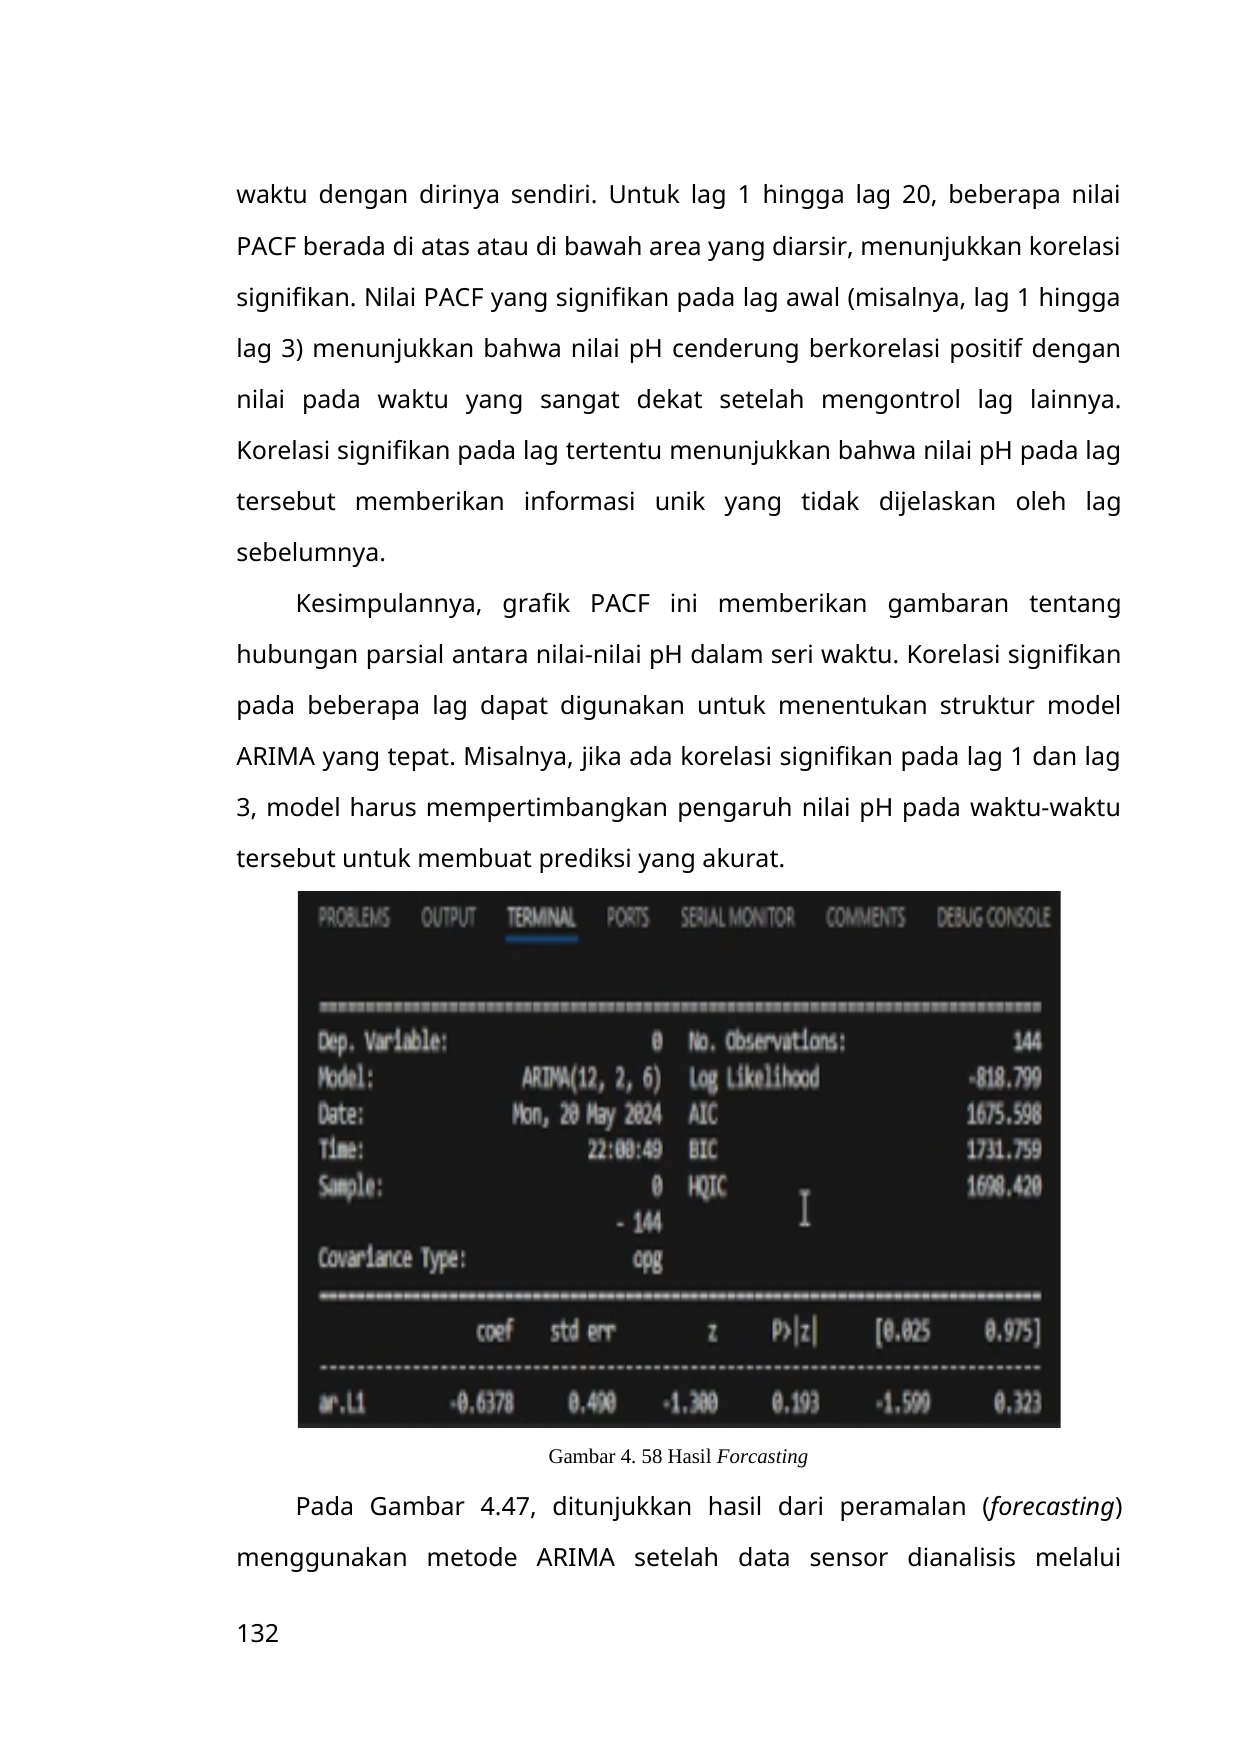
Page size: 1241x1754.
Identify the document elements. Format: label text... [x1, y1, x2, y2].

picture [297, 891, 1061, 1428]
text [236, 1489, 1122, 1574]
text Gambar 4. 58 Hasil Forcasting [236, 1444, 1122, 1468]
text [236, 177, 1122, 568]
text Kesimpulannya, grafik PACF ini memberikan gambaran tentang hubungan parsial antara nilai-nilai pH dalam seri waktu. Korelasi signifikan pada beberapa lag dapat digunakan untuk menentukan struktur model ARIMA yang tepat. Misalnya, jika ada korelasi signifikan pada lag 1 dan lag 3, model harus mempertimbangkan pengaruh nilai pH pada waktu-waktu tersebut untuk membuat prediksi yang akurat. [236, 586, 1122, 875]
